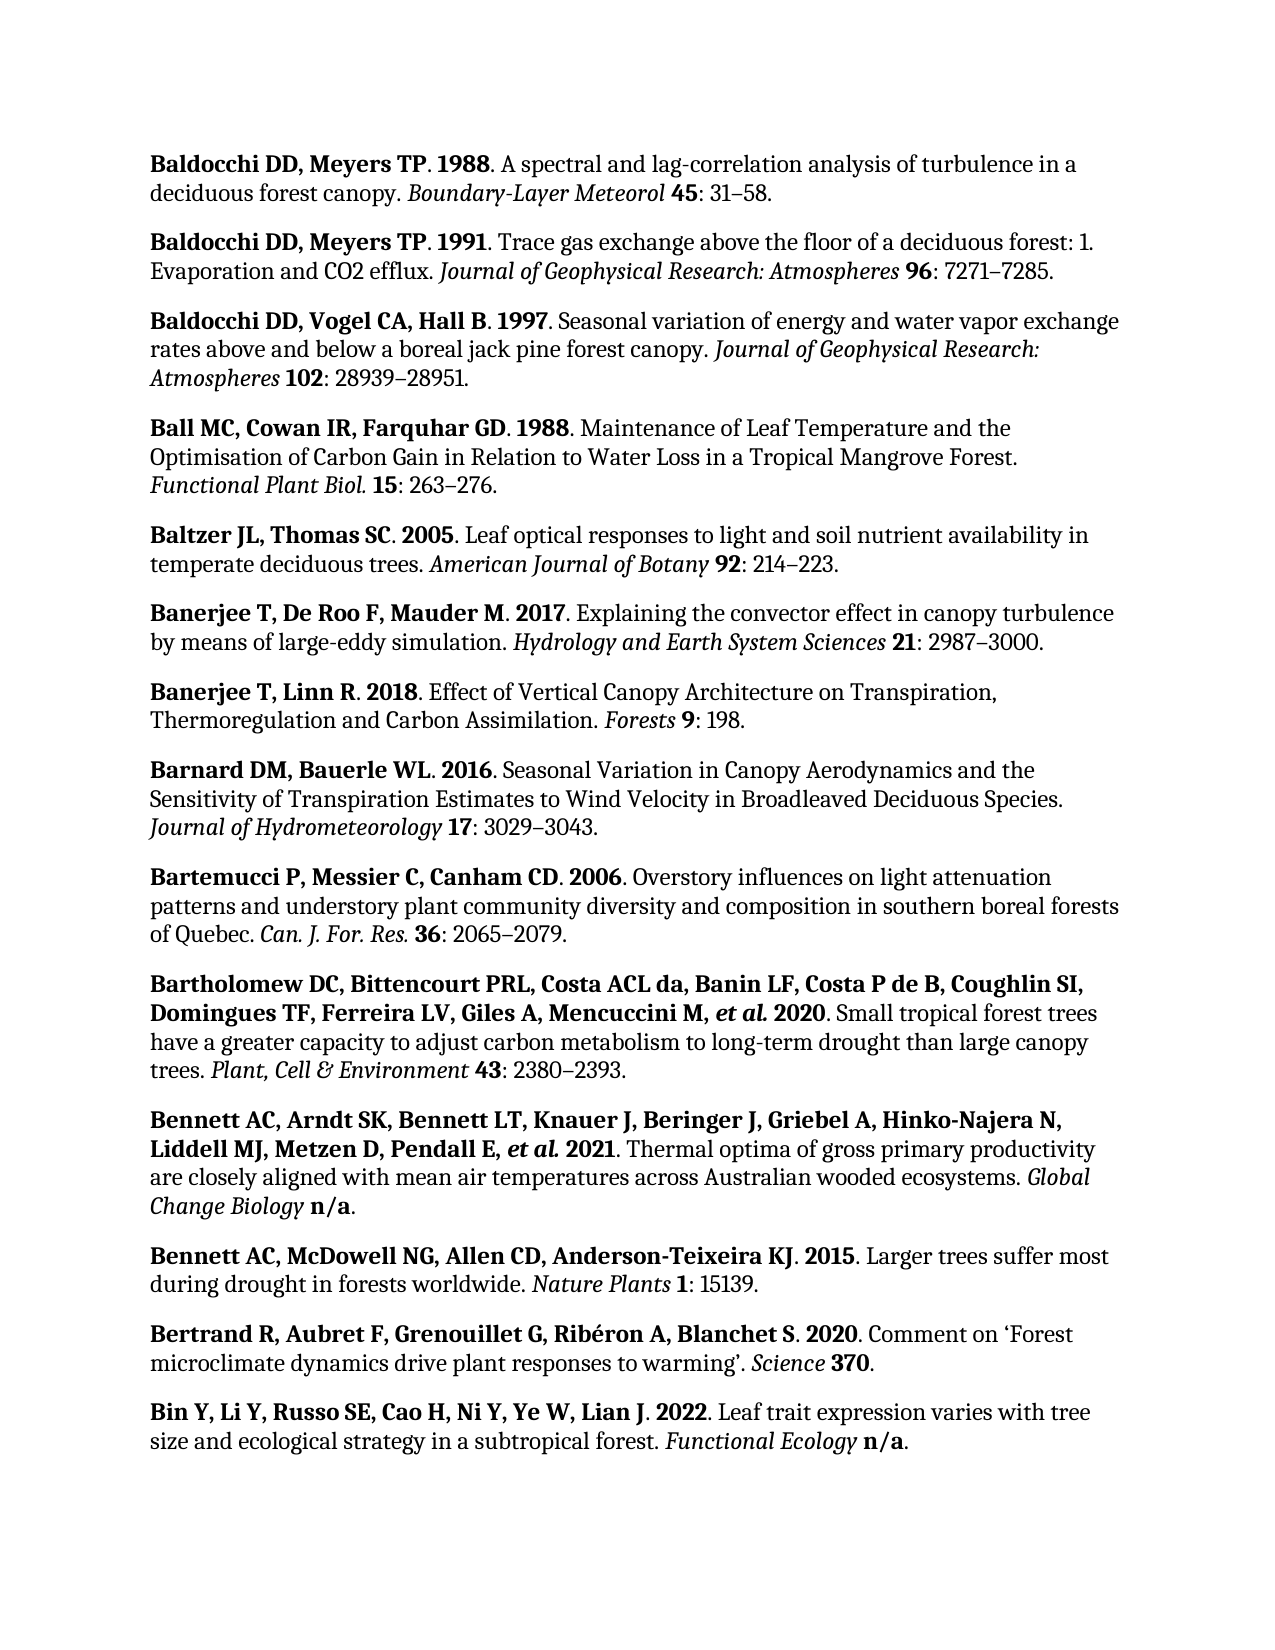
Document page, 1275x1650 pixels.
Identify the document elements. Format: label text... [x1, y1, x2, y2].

text Banerjee T, Linn R. 2018. Effect of Vertical Canopy Architecture on Transpiration, Thermoregulation and Carbon Assimilation. Forests 9: 198. [150, 677, 1125, 735]
text Bertrand R, Aubret F, Grenouillet G, Ribéron A, Blanchet S. 2020. Comment on ‘Forest microclimate dynamics drive plant responses to warming’. Science 370. [150, 1320, 1125, 1377]
text Bartholomew DC, Bittencourt PRL, Costa ACL da, Banin LF, Costa P de B, Coughlin SI, Domingues TF, Ferreira LV, Giles A, Mencuccini M, et al. 2020. Small tropical forest trees have a greater capacity to adjust carbon metabolism to long-term drought than large canopy trees. Plant, Cell & Environment 43: 2380–2393. [150, 970, 1125, 1085]
text Ball MC, Cowan IR, Farquhar GD. 1988. Maintenance of Leaf Temperature and the Optimisation of Carbon Gain in Relation to Water Loss in a Tropical Mangrove Forest. Functional Plant Biol. 15: 263–276. [150, 414, 1125, 500]
text Baldocchi DD, Vogel CA, Hall B. 1997. Seasonal variation of energy and water vapor exchange rates above and below a boreal jack pine forest canopy. Journal of Geophysical Research: Atmospheres 102: 28939–28951. [150, 307, 1125, 393]
text Bennett AC, Arndt SK, Bennett LT, Knauer J, Beringer J, Griebel A, Hinko-Najera N, Liddell MJ, Metzen D, Pendall E, et al. 2021. Thermal optima of gross primary productivity are closely aligned with mean air temperatures across Australian wooded ecosystems. Global Change Biology n/a. [150, 1106, 1125, 1221]
text Baltzer JL, Thomas SC. 2005. Leaf optical responses to light and soil nutrient availability in temperate deciduous trees. American Journal of Botany 92: 214–223. [150, 521, 1125, 578]
text Banerjee T, De Roo F, Mauder M. 2017. Explaining the convector effect in canopy turbulence by means of large-eddy simulation. Hydrology and Earth System Sciences 21: 2987–3000. [150, 599, 1125, 657]
text Bartemucci P, Messier C, Canham CD. 2006. Overstory influences on light attenuation patterns and understory plant community diversity and composition in southern boreal forests of Quebec. Can. J. For. Res. 36: 2065–2079. [150, 863, 1125, 949]
text Baldocchi DD, Meyers TP. 1988. A spectral and lag-correlation analysis of turbulence in a deciduous forest canopy. Boundary-Layer Meteorol 45: 31–58. [150, 150, 1125, 207]
text Baldocchi DD, Meyers TP. 1991. Trace gas exchange above the floor of a deciduous forest: 1. Evaporation and CO2 efflux. Journal of Geophysical Research: Atmospheres 96: 7271–7285. [150, 228, 1125, 286]
text Bin Y, Li Y, Russo SE, Cao H, Ni Y, Ye W, Lian J. 2022. Leaf trait expression varies with tree size and ecological strategy in a subtropical forest. Functional Ecology n/a. [150, 1398, 1125, 1456]
text Barnard DM, Bauerle WL. 2016. Seasonal Variation in Canopy Aerodynamics and the Sensitivity of Transpiration Estimates to Wind Velocity in Broadleaved Deciduous Species. Journal of Hydrometeorology 17: 3029–3043. [150, 756, 1125, 842]
text Bennett AC, McDowell NG, Allen CD, Anderson-Teixeira KJ. 2015. Larger trees suffer most during drought in forests worldwide. Nature Plants 1: 15139. [150, 1242, 1125, 1299]
